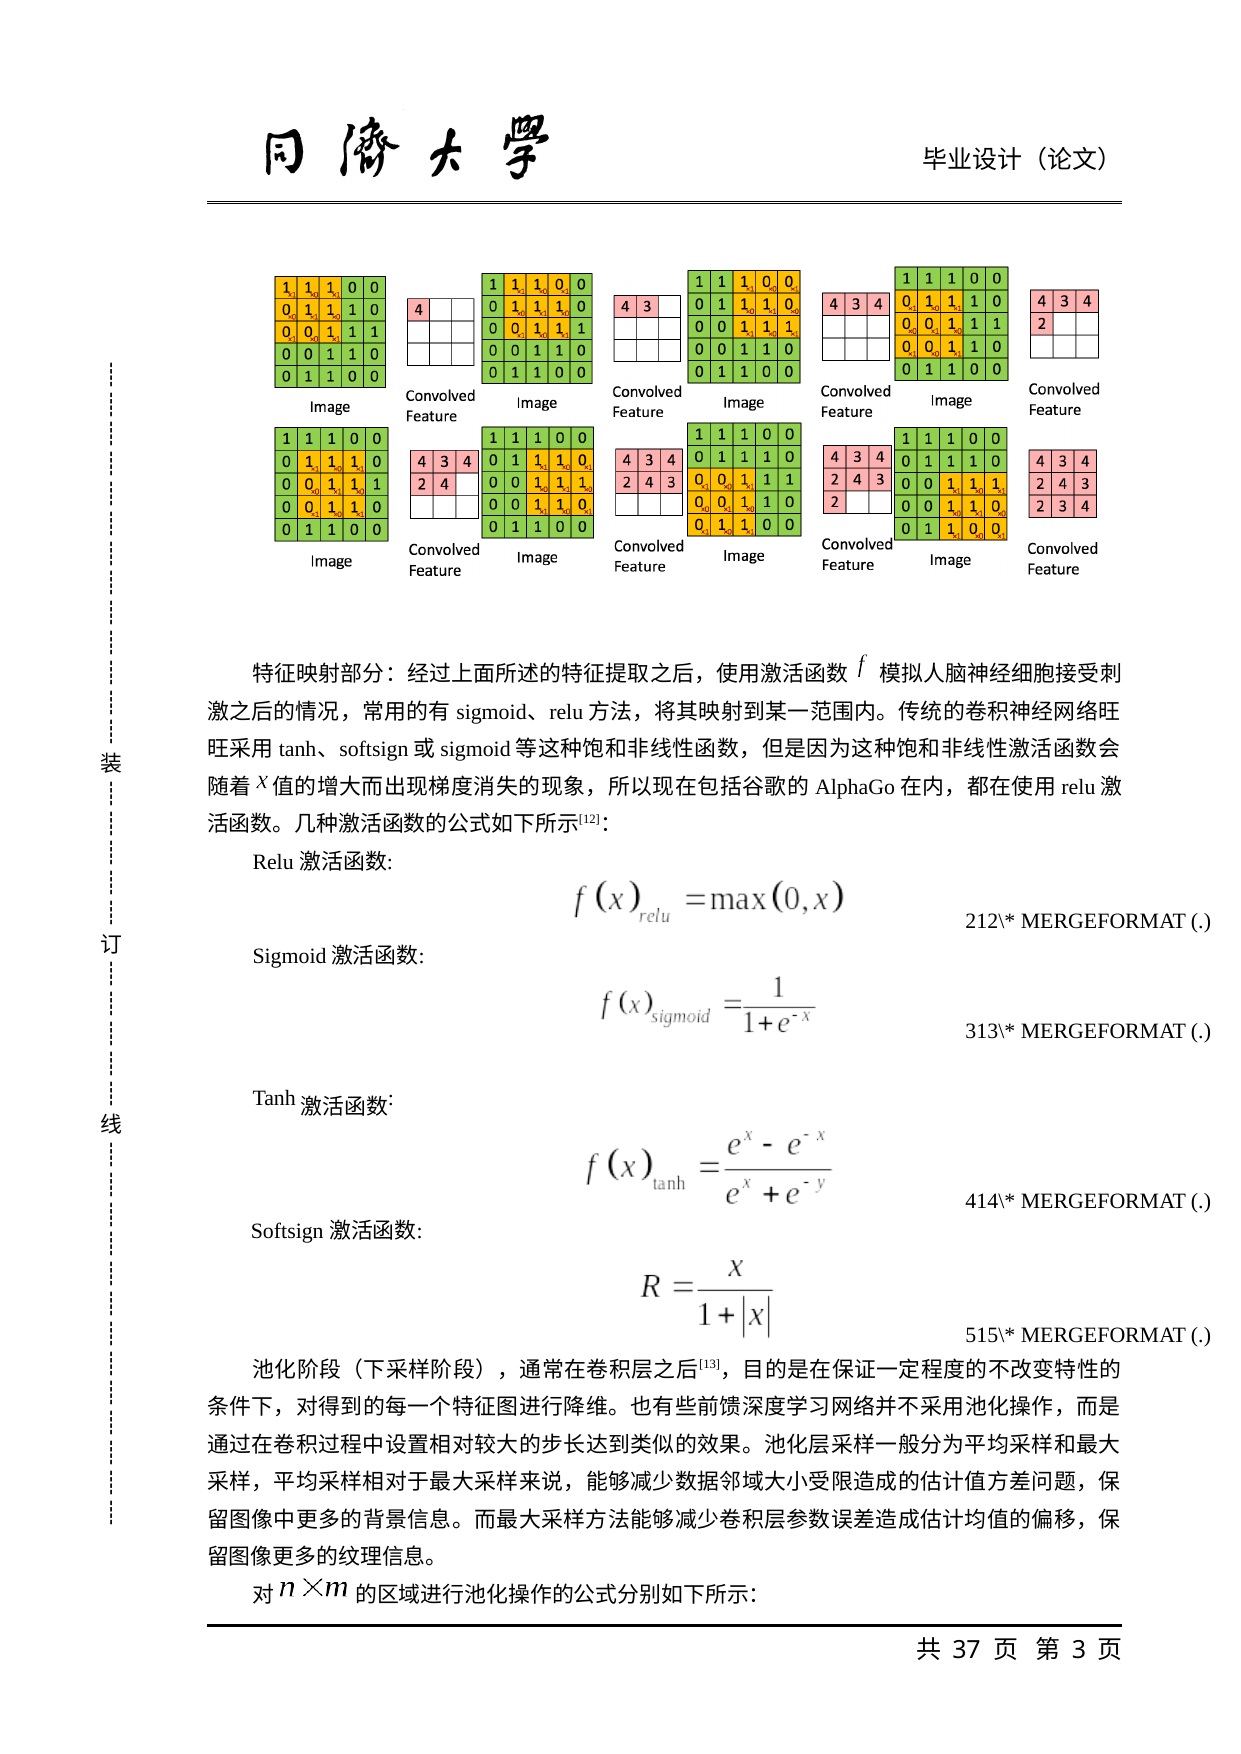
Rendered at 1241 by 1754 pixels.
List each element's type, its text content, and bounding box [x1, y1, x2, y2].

picture [244, 106, 567, 185]
picture [273, 265, 1100, 577]
text Relu 激活函数: [207, 839, 1122, 877]
text 对 的区域进行池化操作的公式分别如下所示： [207, 1572, 1122, 1609]
text 特征映射部分：经过上面所述的特征提取之后，使用激活函数 模拟人脑神经细胞接受刺激之后的情况，常用的有sigmoid、relu方法，将其映射到某一范围内。传统的卷积神经网络旺旺采用tanh、softsign或sigmoid等这种饱和非线性函数，但是因为这种饱和非线性激活函数会随着值的增大而出现梯度消失的现象，所以现在包括谷歌的AlphaGo在内，都在使用relu激活函数。几种激活函数的公式如下所示[12]： [207, 652, 1122, 839]
text Sigmoid激活函数: [207, 933, 1122, 971]
text 池化阶段（下采样阶段），通常在卷积层之后[13]，目的是在保证一定程度的不改变特性的条件下，对得到的每一个特征图进行降维。也有些前馈深度学习网络并不采用池化操作，而是通过在卷积过程中设置相对较大的步长达到类似的效果。池化层采样一般分为平均采样和最大采样，平均采样相对于最大采样来说，能够减少数据邻域大小受限造成的估计值方差问题，保留图像中更多的背景信息。而最大采样方法能够减少卷积层参数误差造成估计均值的偏移，保留图像更多的纹理信息。 [207, 1347, 1122, 1572]
text Tanh激活函数: [207, 1044, 1122, 1121]
text Softsign 激活函数: [207, 1213, 1122, 1245]
